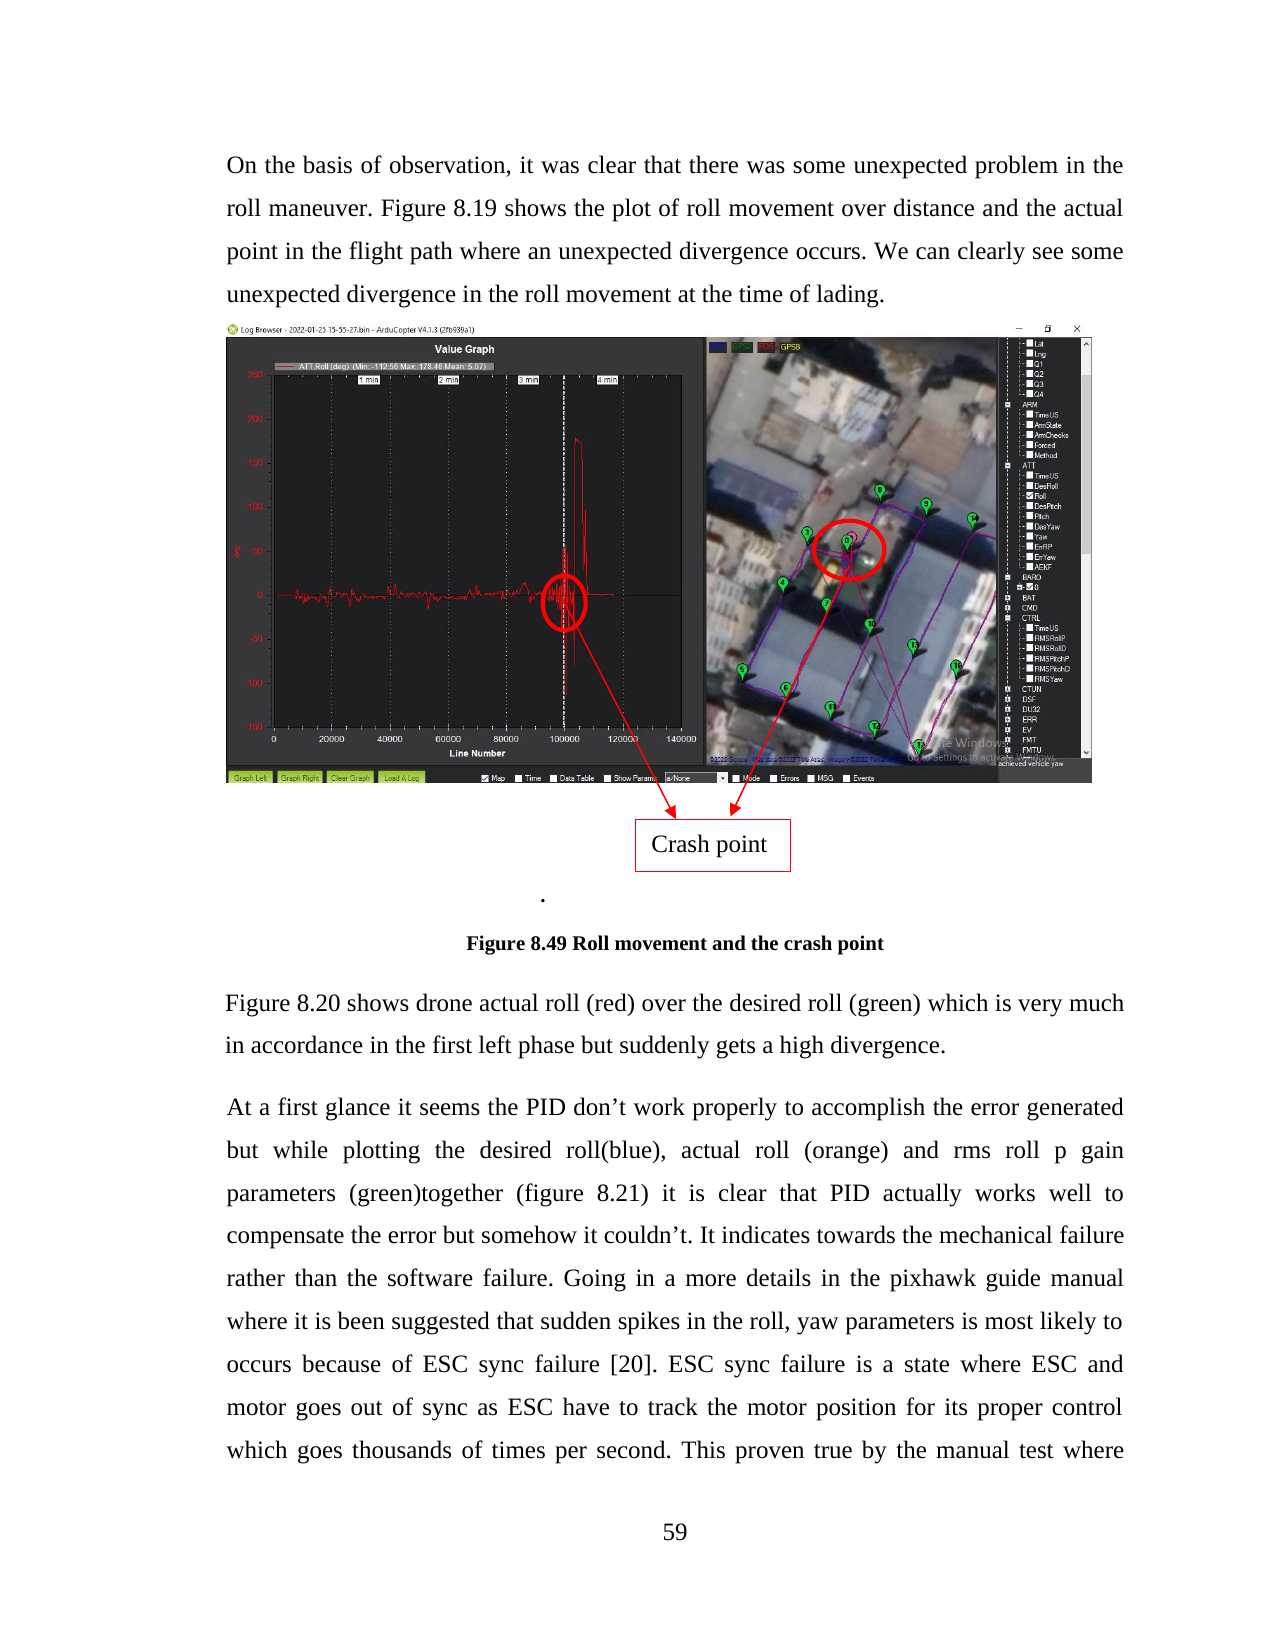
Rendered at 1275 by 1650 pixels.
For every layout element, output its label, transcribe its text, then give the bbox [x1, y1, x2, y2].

picture [817, 523, 882, 577]
picture [226, 322, 1092, 783]
text Figure 8.20 shows drone actual roll (red) over the desired roll (green) which is very much in accordance in the first left phase but suddenly gets a high divergence. [225, 988, 1125, 1059]
picture [545, 578, 583, 628]
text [226, 1092, 1125, 1463]
text On the basis of observation, it was clear that there was some unexpected problem in the roll maneuver. Figure 8.19 shows the plot of roll movement over distance and the actual point in the flight path where an unexpected divergence occurs. We can clearly see some unexpected divergence in the roll movement at the time of lading. [226, 150, 1125, 308]
